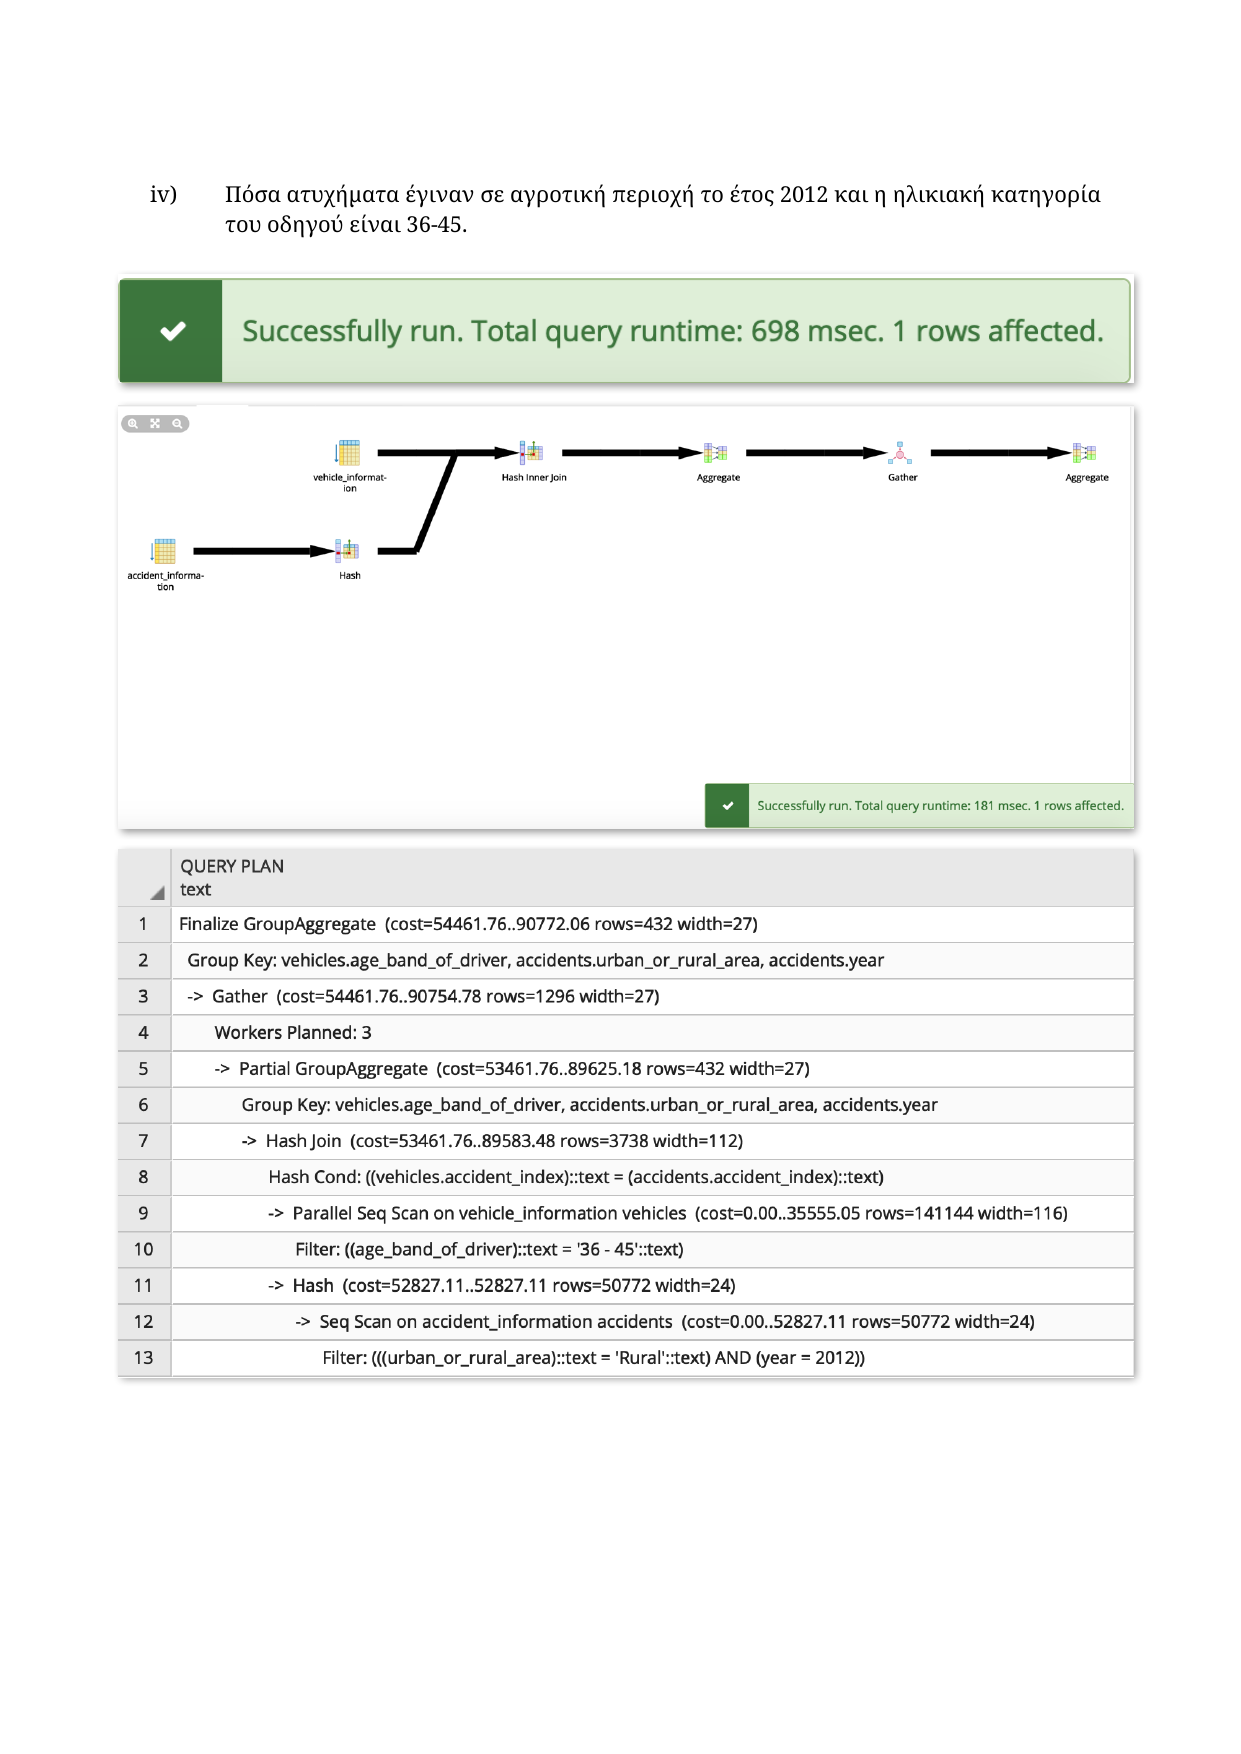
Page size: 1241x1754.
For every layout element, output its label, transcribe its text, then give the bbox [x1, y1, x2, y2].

picture [118, 405, 1134, 829]
list Πόσα ατυχήματα έγιναν σε αγροτική περιοχή το έτος 2012 και η ηλικιακή κατηγορία του οδηγού είναι 36-45. [150, 179, 1128, 239]
picture [118, 849, 1134, 1378]
picture [118, 274, 1134, 383]
